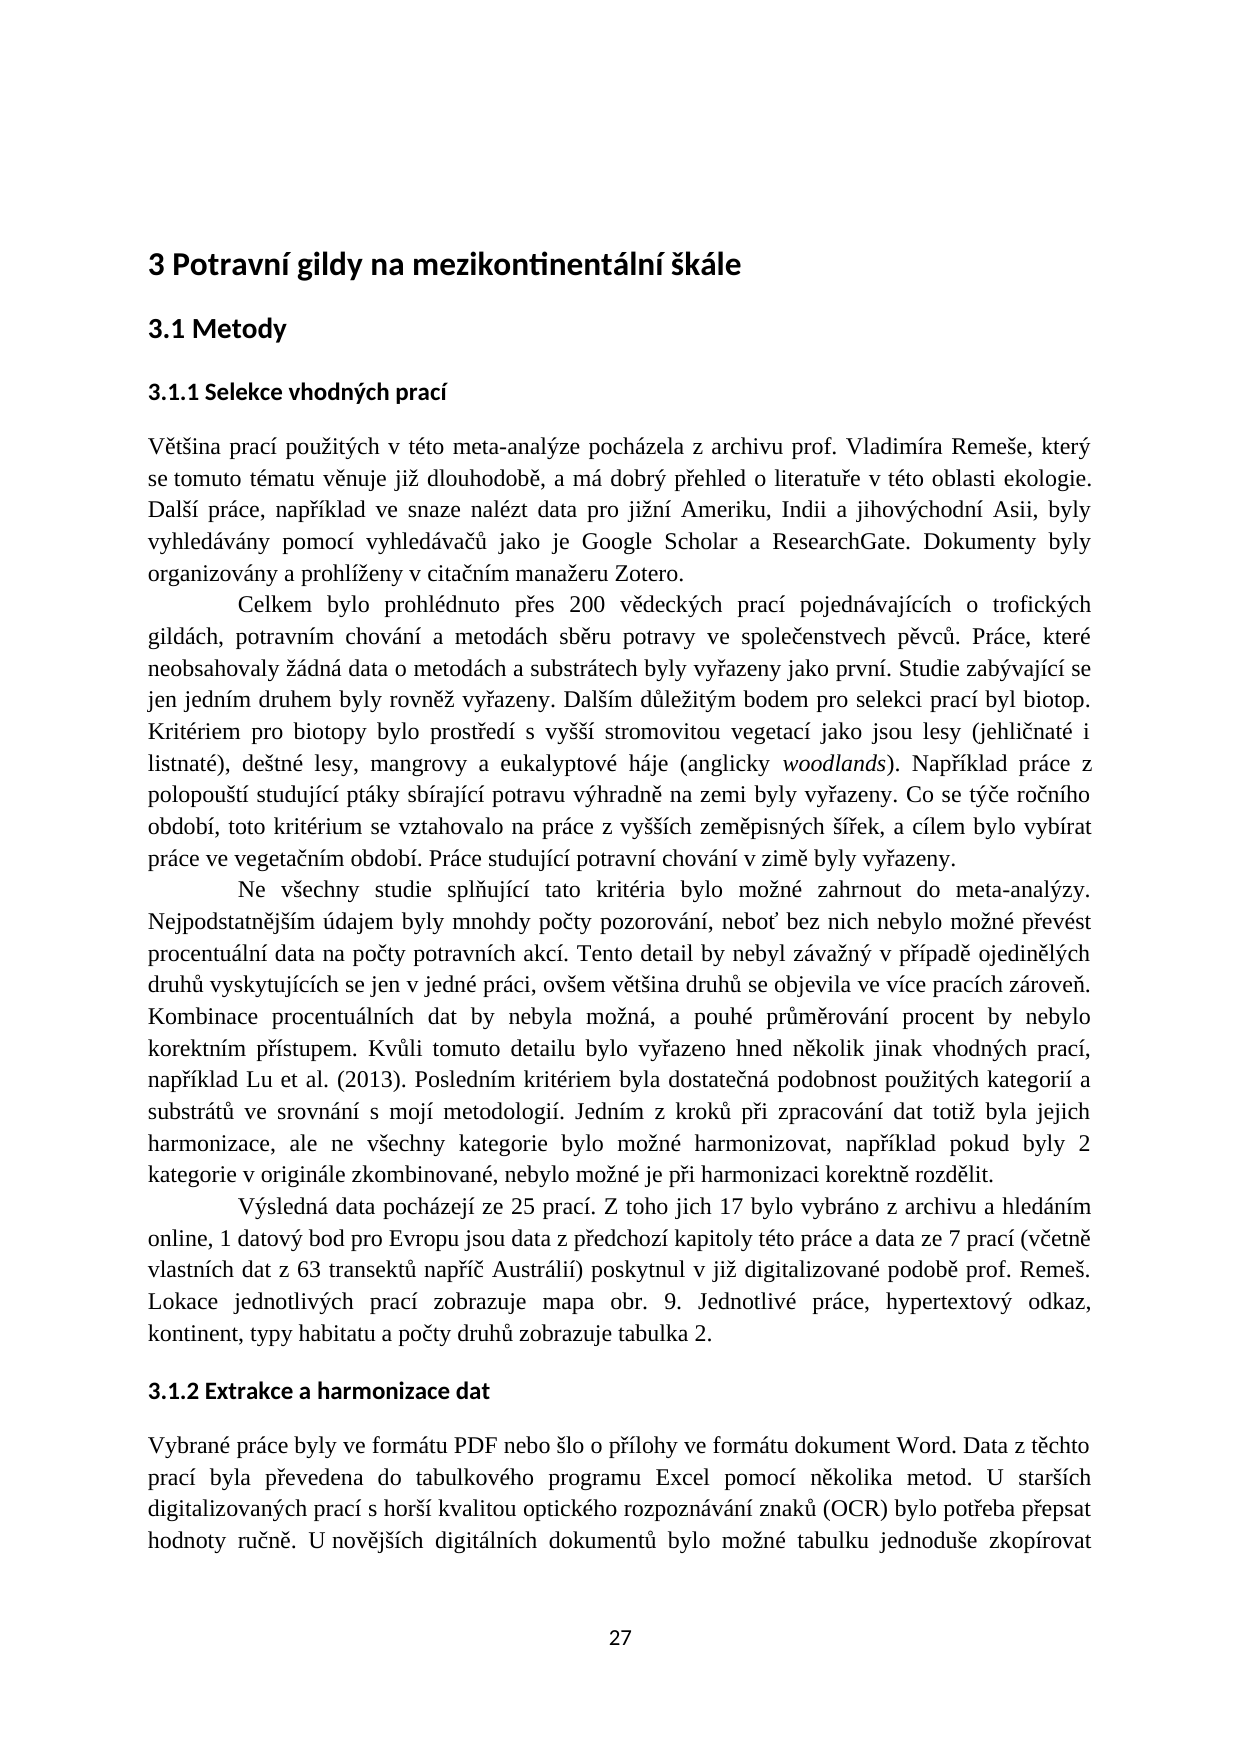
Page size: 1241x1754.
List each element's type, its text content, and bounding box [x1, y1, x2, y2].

text 3.1.1 Selekce vhodných prací [148, 376, 1093, 407]
text 3.1 Metody [148, 310, 1093, 346]
text Většina prací použitých v této meta-analýze pocházela z archivu prof. Vladimíra Remeše, který se tomuto tématu věnuje již dlouhodobě, a má dobrý přehled o literatuře v této oblasti ekologie. Další práce, například ve snaze nalézt data pro jižní Ameriku, Indii a jihovýchodní Asii, byly vyhledávány pomocí vyhledávačů jako je Google Scholar a ResearchGate. Dokumenty byly organizovány a prohlíženy v citačním manažeru Zotero. [148, 432, 1093, 586]
text Výsledná data pocházejí ze 25 prací. Z toho jich 17 bylo vybráno z archivu a hledáním online, 1 datový bod pro Evropu jsou data z předchozí kapitoly této práce a data ze 7 prací (včetně vlastních dat z 63 transektů napříč Austrálií) poskytnul v již digitalizované podobě prof. Remeš. Lokace jednotlivých prací zobrazuje mapa obr. 9. Jednotlivé práce, hypertextový odkaz, kontinent, typy habitatu a počty druhů zobrazuje tabulka 2. [148, 1192, 1093, 1346]
text 3 Potravní gildy na mezikontinentální škále [148, 243, 1093, 283]
text 3.1.2 Extrakce a harmonizace dat [148, 1375, 1093, 1406]
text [148, 1431, 1093, 1554]
text Celkem bylo prohlédnuto přes 200 vědeckých prací pojednávajících o trofických gildách, potravním chování a metodách sběru potravy ve společenstvech pěvců. Práce, které neobsahovaly žádná data o metodách a substrátech byly vyřazeny jako první. Studie zabývající se jen jedním druhem byly rovněž vyřazeny. Dalším důležitým bodem pro selekci prací byl biotop. Kritériem pro biotopy bylo prostředí s vyšší stromovitou vegetací jako jsou lesy (jehličnaté i listnaté), deštné lesy, mangrovy a eukalyptové háje (anglicky woodlands). Například práce z polopouští studující ptáky sbírající potravu výhradně na zemi byly vyřazeny. Co se týče ročního období, toto kritérium se vztahovalo na práce z vyšších zeměpisných šířek, a cílem bylo vybírat práce ve vegetačním období. Práce studující potravní chování v zimě byly vyřazeny. [148, 590, 1093, 871]
text Ne všechny studie splňující tato kritéria bylo možné zahrnout do meta-analýzy. Nejpodstatnějším údajem byly mnohdy počty pozorování, neboť bez nich nebylo možné převést procentuální data na počty potravních akcí. Tento detail by nebyl závažný v případě ojedinělých druhů vyskytujících se jen v jedné práci, ovšem většina druhů se objevila ve více pracích zároveň. Kombinace procentuálních dat by nebyla možná, a pouhé průměrování procent by nebylo korektním přístupem. Kvůli tomuto detailu bylo vyřazeno hned několik jinak vhodných prací, například Lu et al. (2013). Posledním kritériem byla dostatečná podobnost použitých kategorií a substrátů ve srovnání s mojí metodologií. Jedním z kroků při zpracování dat totiž byla jejich harmonizace, ale ne všechny kategorie bylo možné harmonizovat, například pokud byly 2 kategorie v originále zkombinované, nebylo možné je při harmonizaci korektně rozdělit. [148, 875, 1093, 1188]
